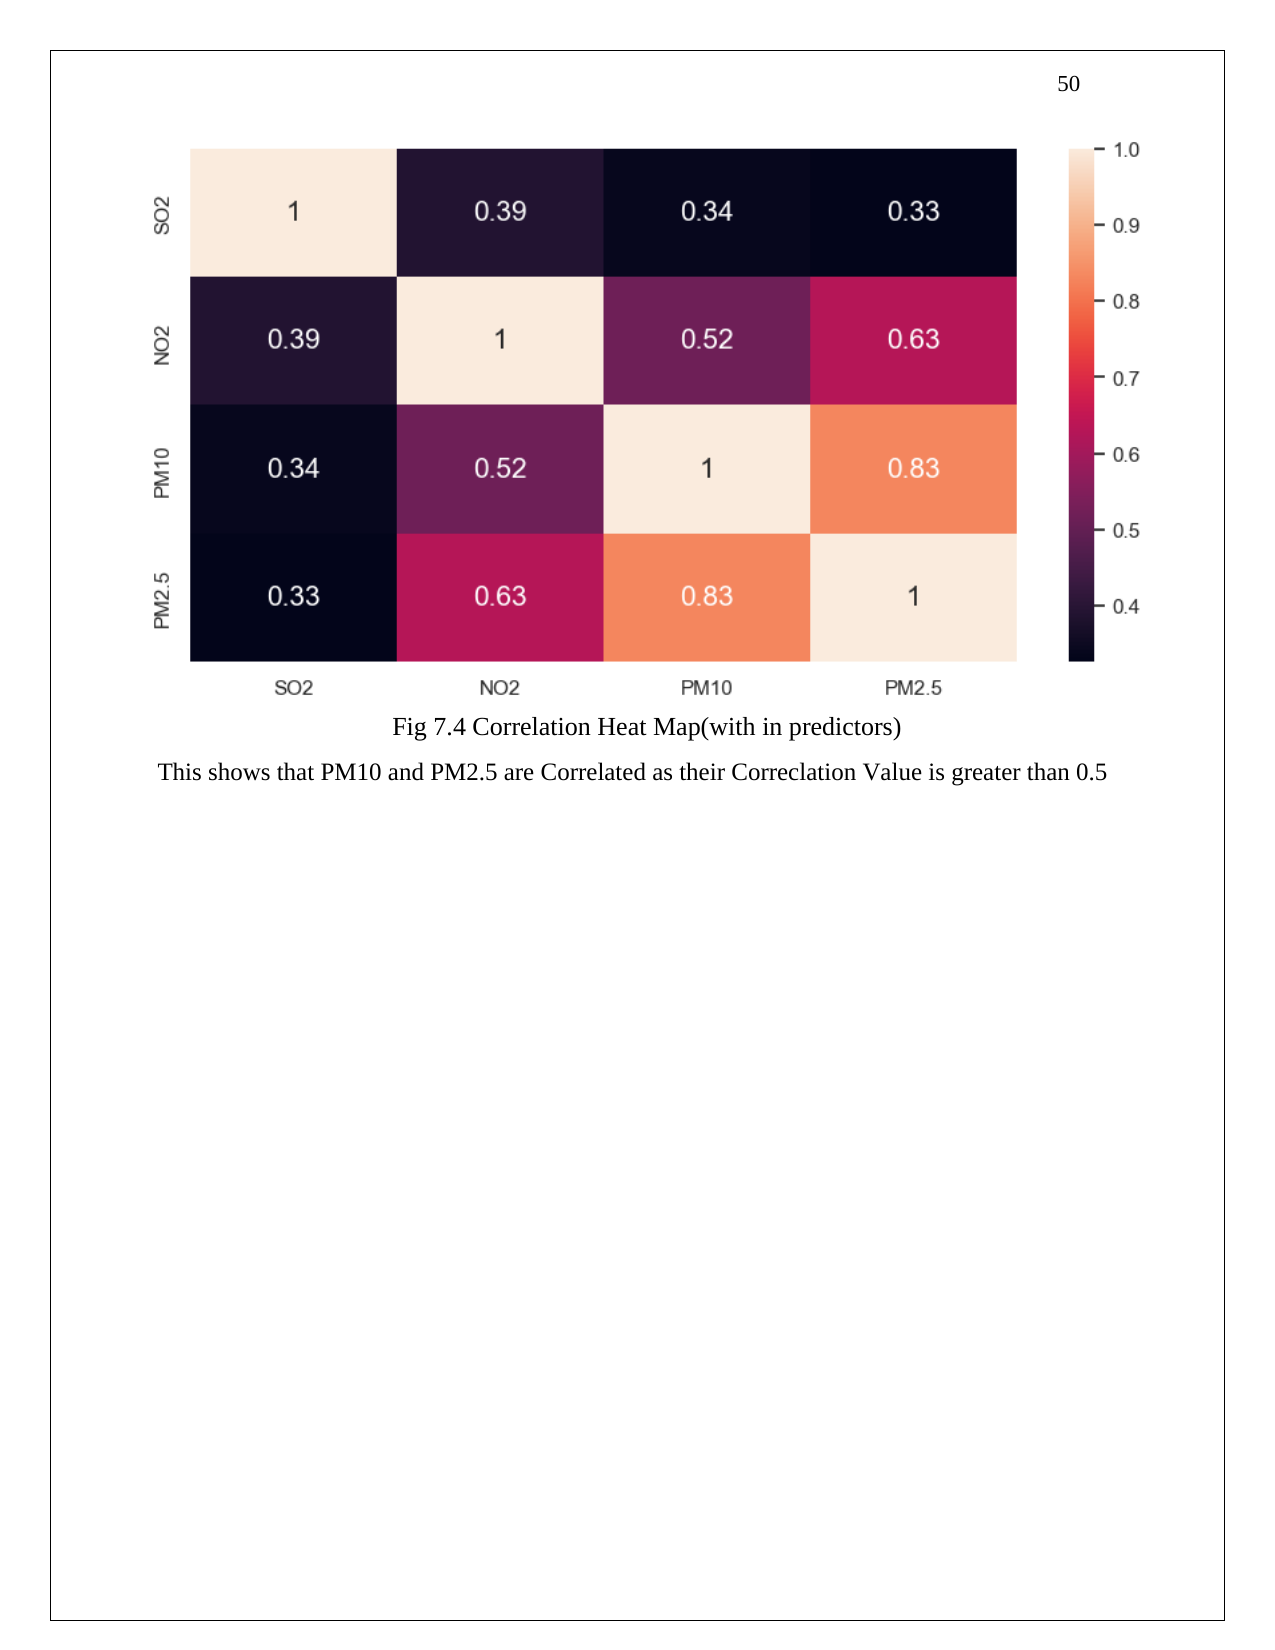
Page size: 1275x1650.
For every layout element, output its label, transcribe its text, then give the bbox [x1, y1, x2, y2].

subtitle This shows that PM10 and PM2.5 are Correlated as their Correclation Value is greater than 0.5 [157, 757, 1152, 786]
picture [141, 129, 1153, 711]
text Fig 7.4 Correlation Heat Map(with in predictors) [142, 711, 1152, 741]
